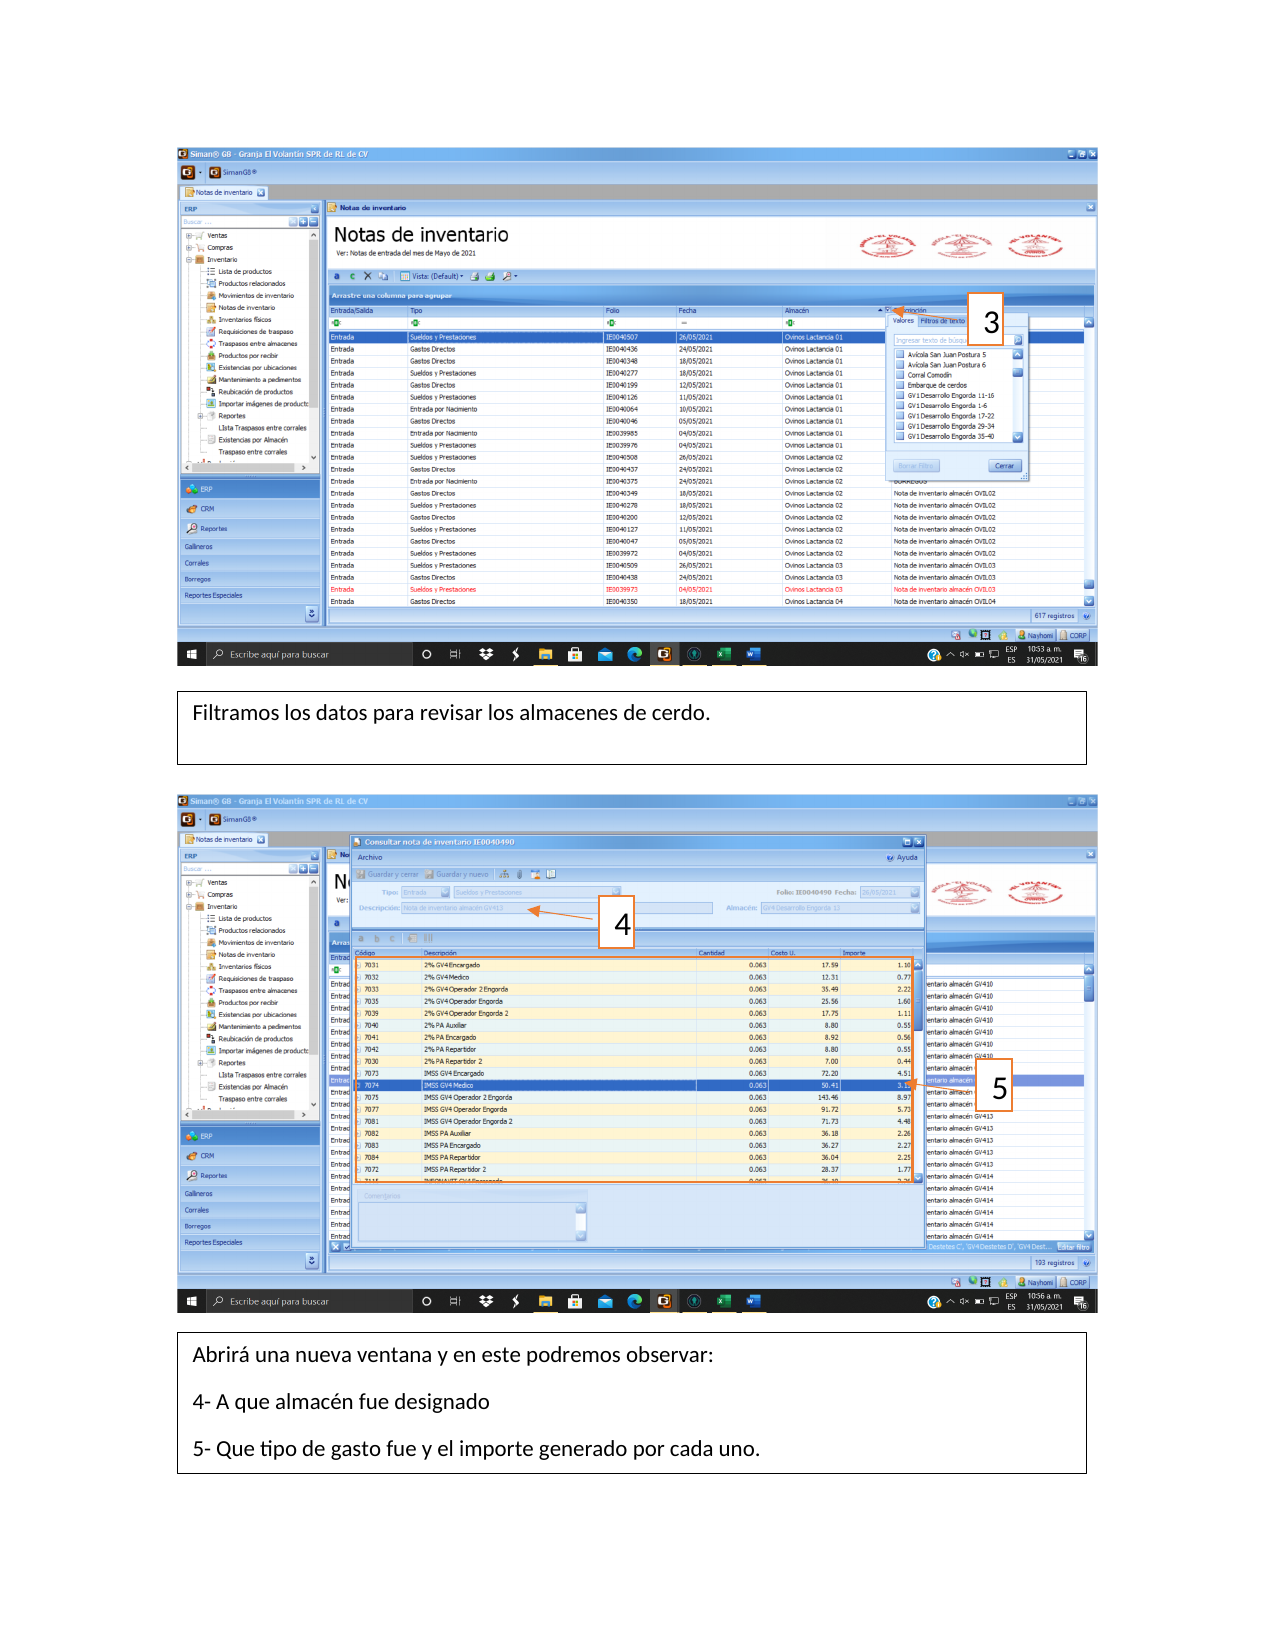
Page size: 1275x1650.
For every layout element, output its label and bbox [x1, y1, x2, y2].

picture [177, 794, 1098, 1313]
picture [177, 147, 1098, 666]
